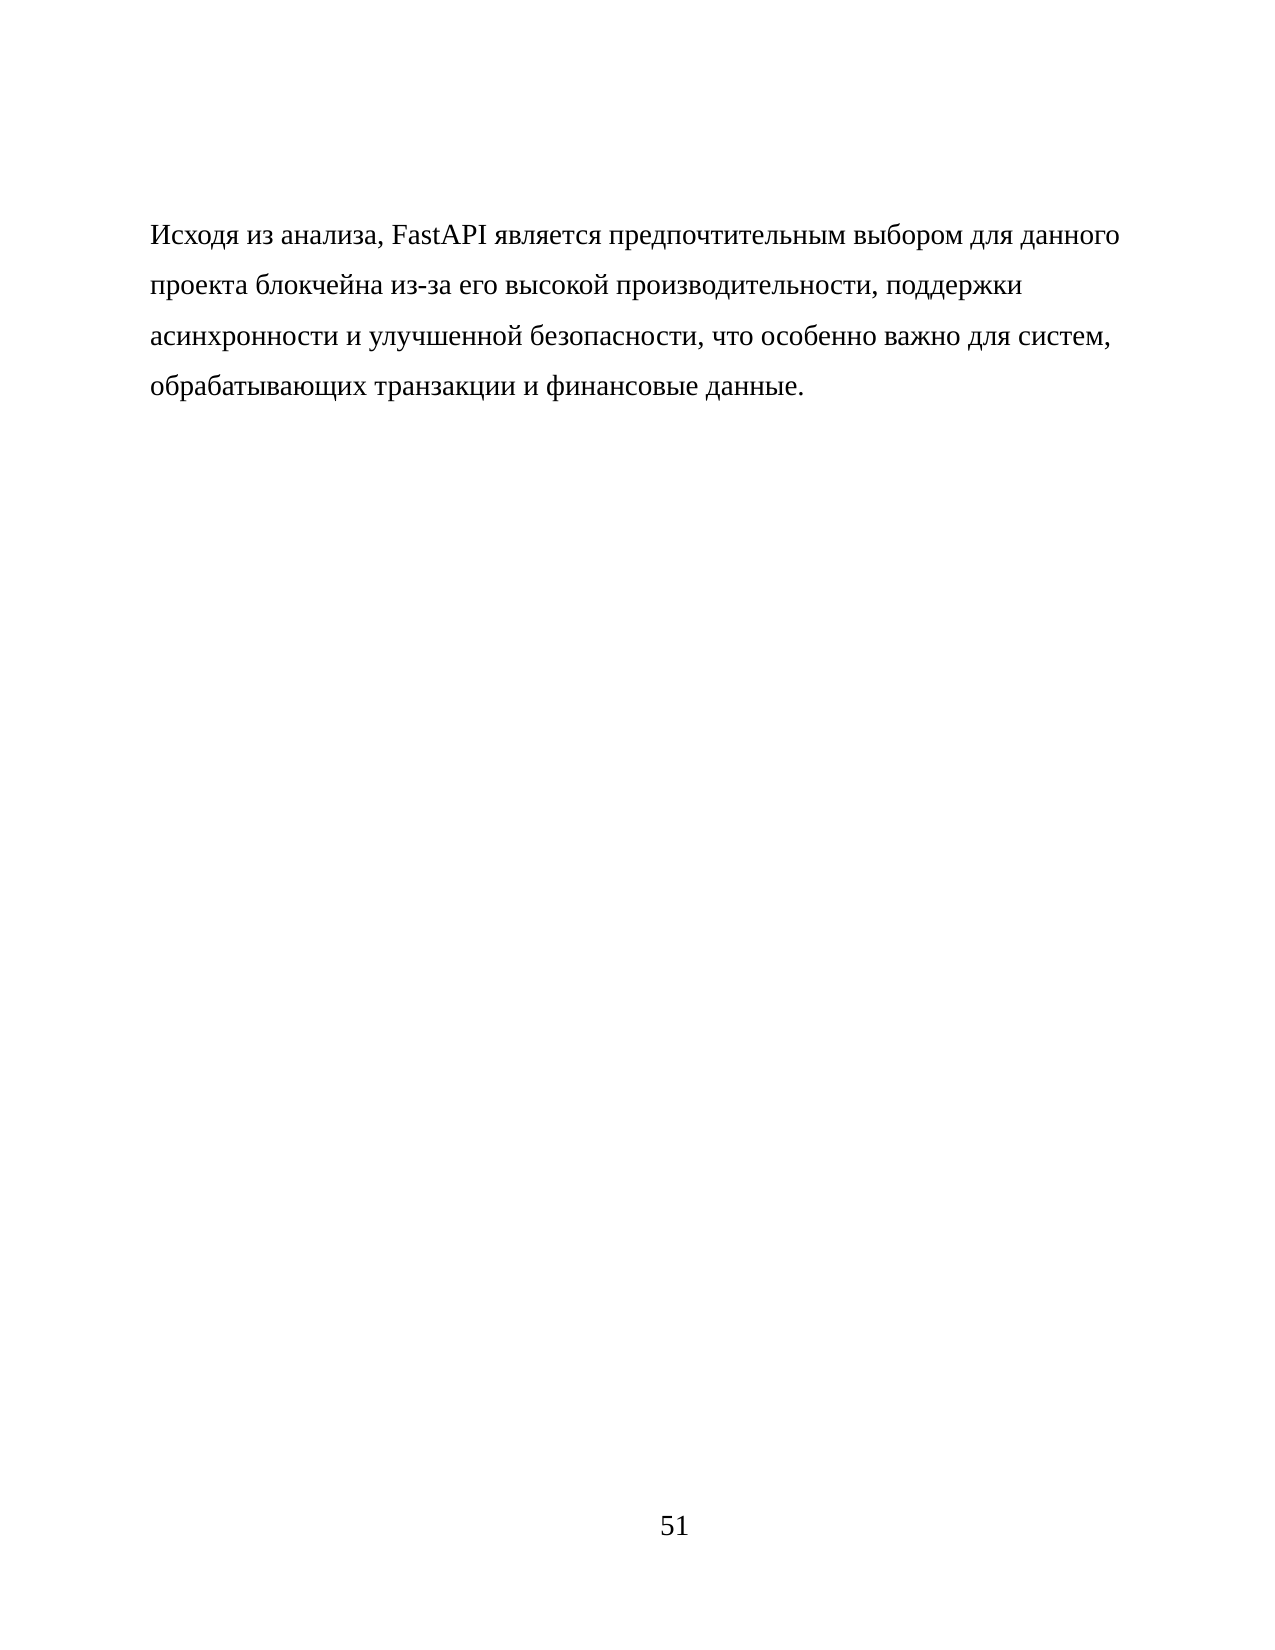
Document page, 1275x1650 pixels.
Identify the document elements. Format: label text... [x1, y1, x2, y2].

text Исходя из анализа, FastAPI является предпочтительным выбором для данного проекта блокчейна из-за его высокой производительности, поддержки асинхронности и улучшенной безопасности, что особенно важно для систем, обрабатывающих транзакции и финансовые данные. [150, 217, 1125, 401]
